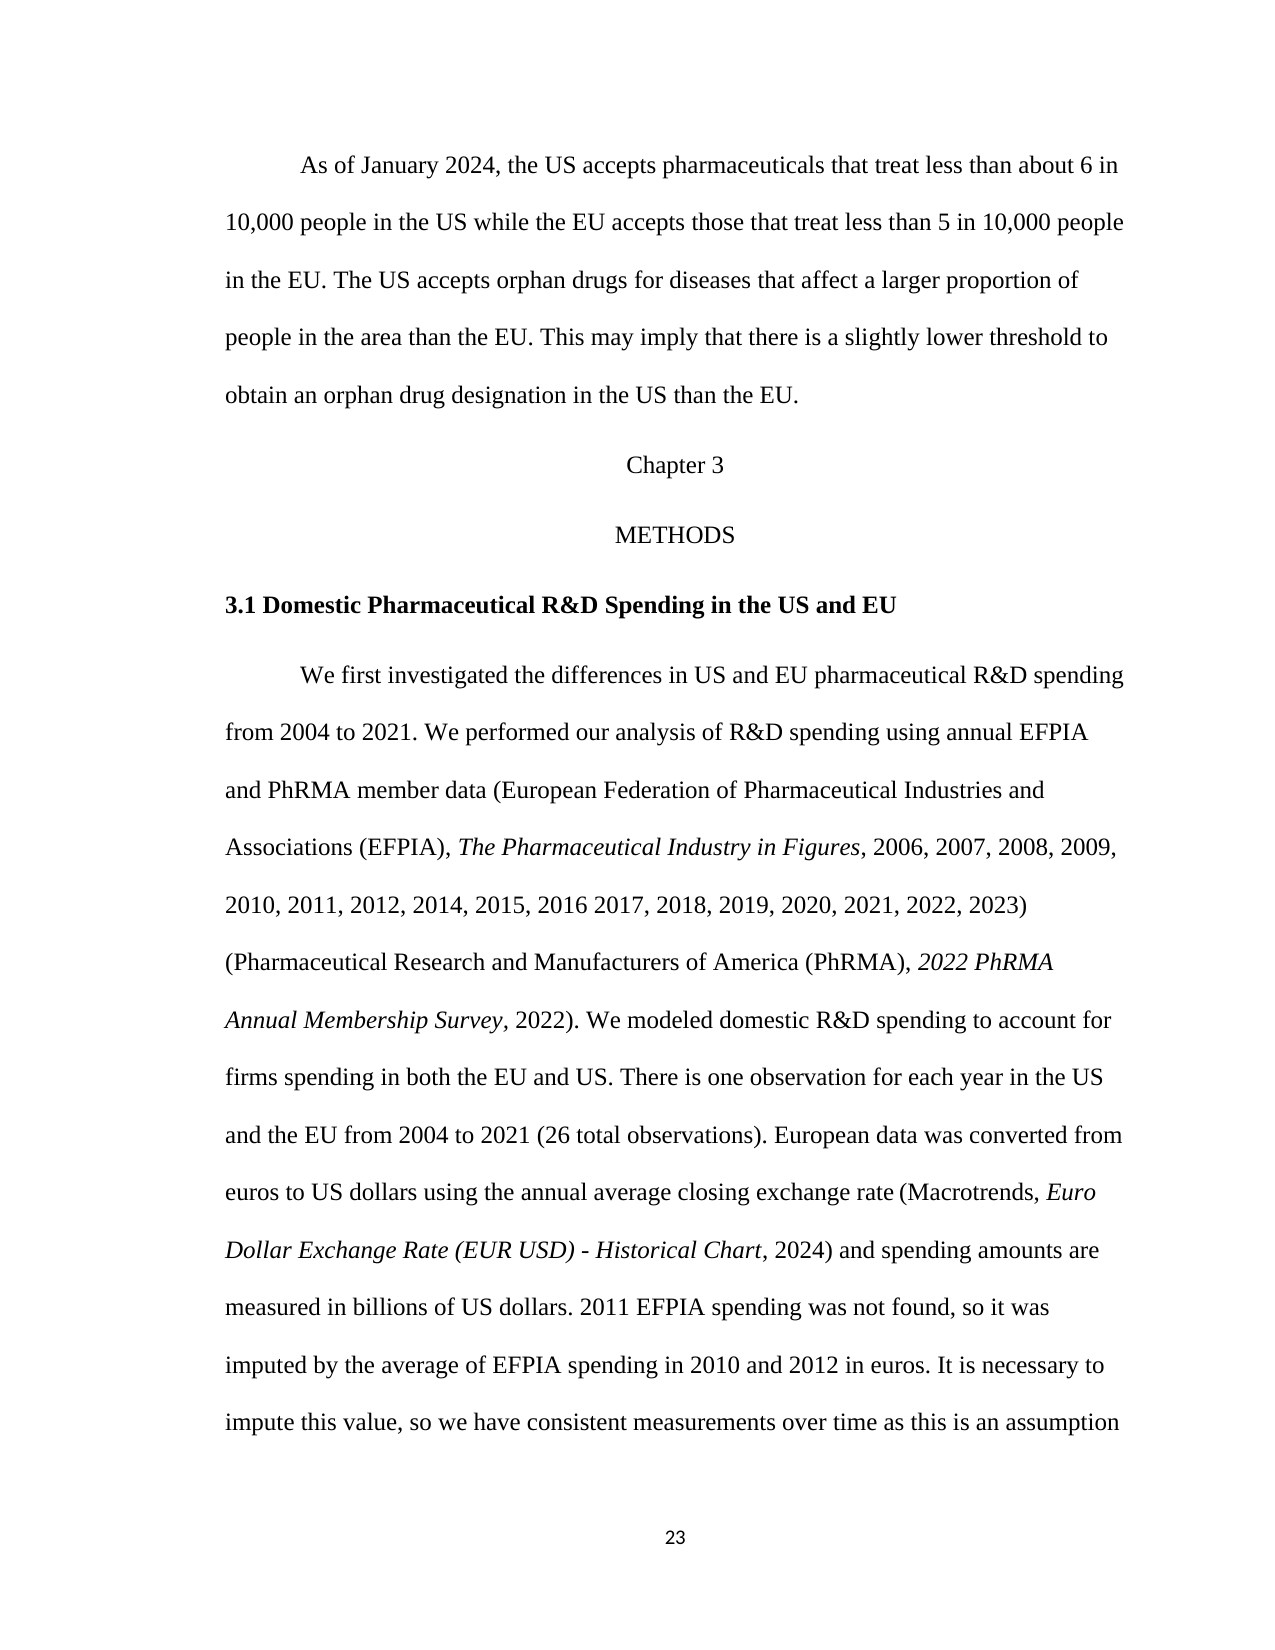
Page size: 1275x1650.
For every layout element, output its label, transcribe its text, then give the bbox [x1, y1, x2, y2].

text As of January 2024, the US accepts pharmaceuticals that treat less than about 6 in 10,000 people in the US while the EU accepts those that treat less than 5 in 10,000 people in the EU. The US accepts orphan drugs for diseases that affect a larger proportion of people in the area than the EU. This may imply that there is a slightly lower threshold to obtain an orphan drug designation in the US than the EU. [225, 150, 1125, 409]
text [225, 660, 1125, 1436]
text 3.1 Domestic Pharmaceutical R&D Spending in the US and EU [225, 590, 1125, 619]
text METHODS [225, 520, 1125, 549]
text Chapter 3 [225, 450, 1125, 479]
